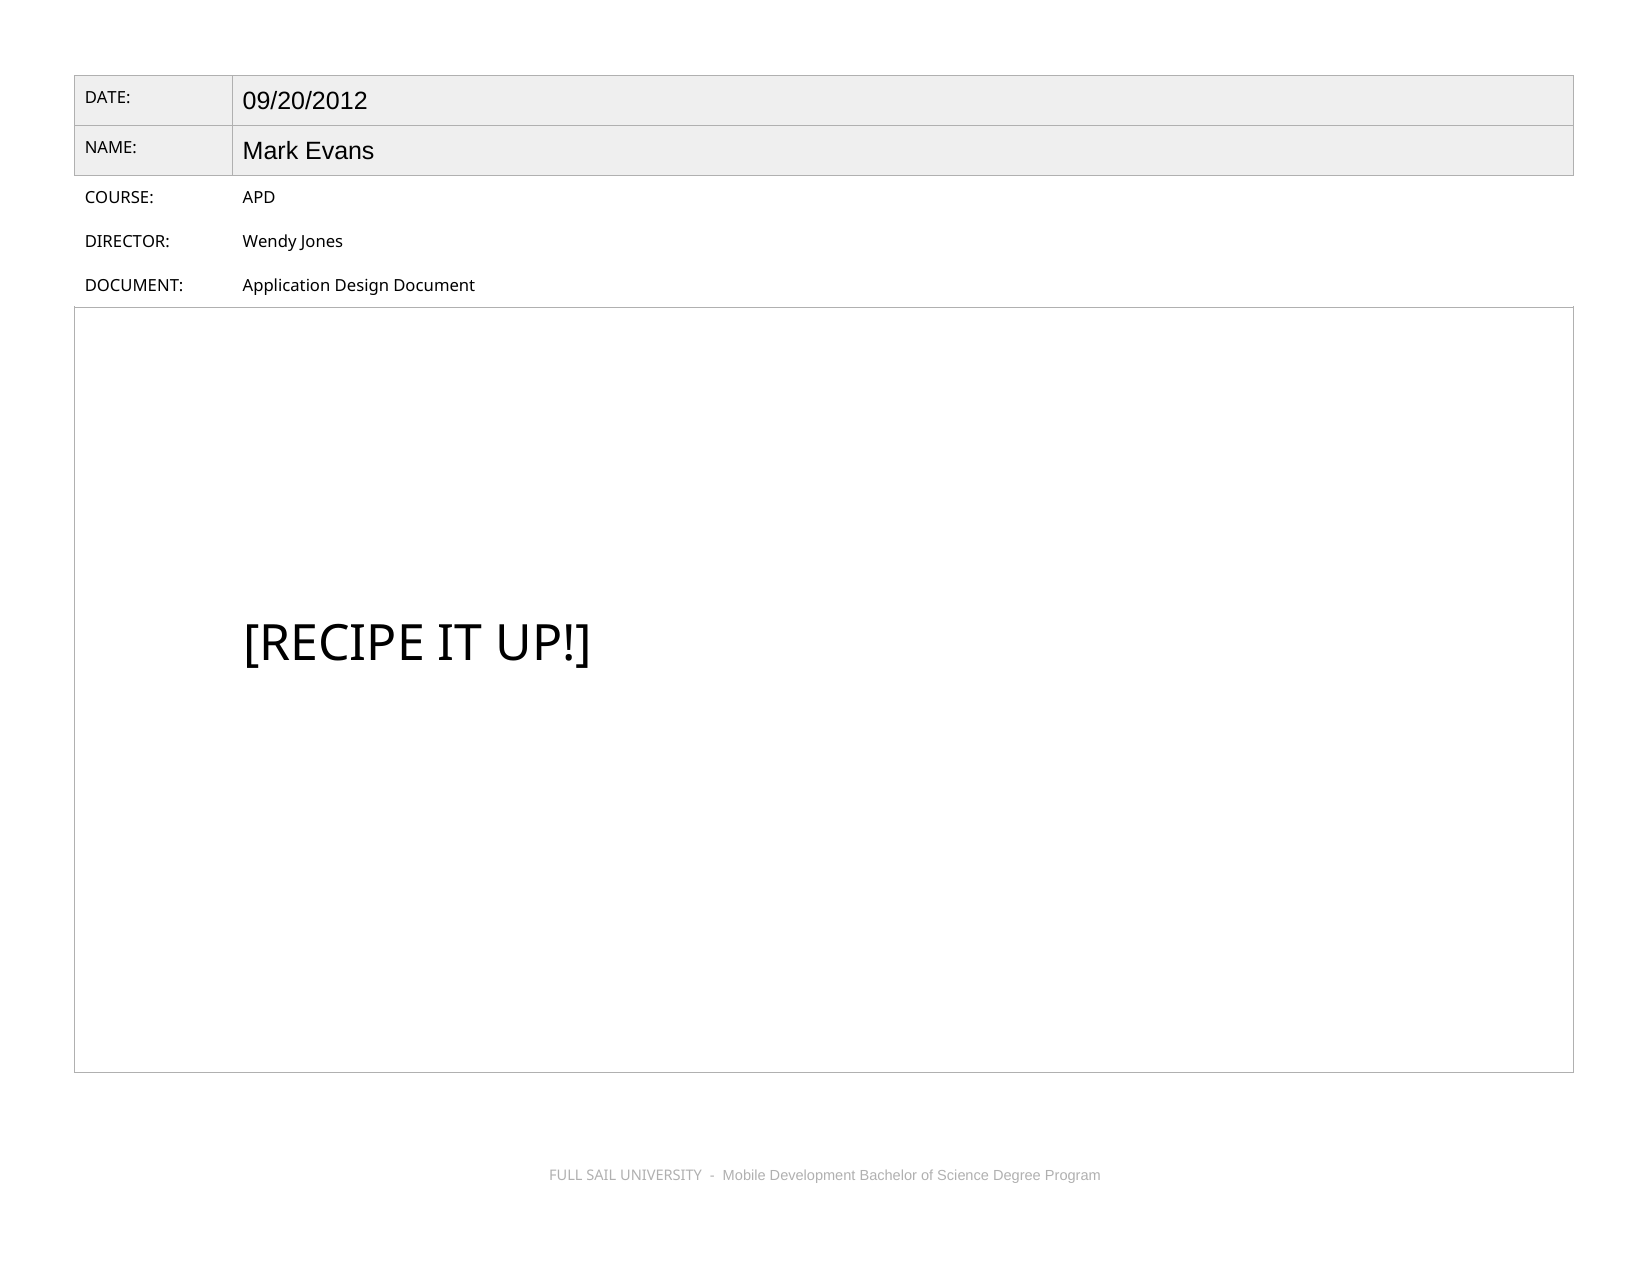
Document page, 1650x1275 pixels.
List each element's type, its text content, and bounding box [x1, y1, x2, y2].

table_header 09/20/2012 [233, 76, 1573, 125]
table_cell Director: [74, 219, 232, 263]
table_header Date: [75, 76, 232, 125]
table_cell document: [74, 263, 232, 306]
table_cell Application Design Document [232, 263, 1574, 306]
table_cell APD [232, 176, 1574, 219]
table_cell Course: [74, 176, 232, 219]
table_cell Mark Evans [233, 126, 1573, 175]
table_cell [Recipe It Up!] [75, 308, 1573, 1072]
table_cell Wendy Jones [232, 219, 1574, 263]
table_cell Name: [75, 126, 232, 175]
